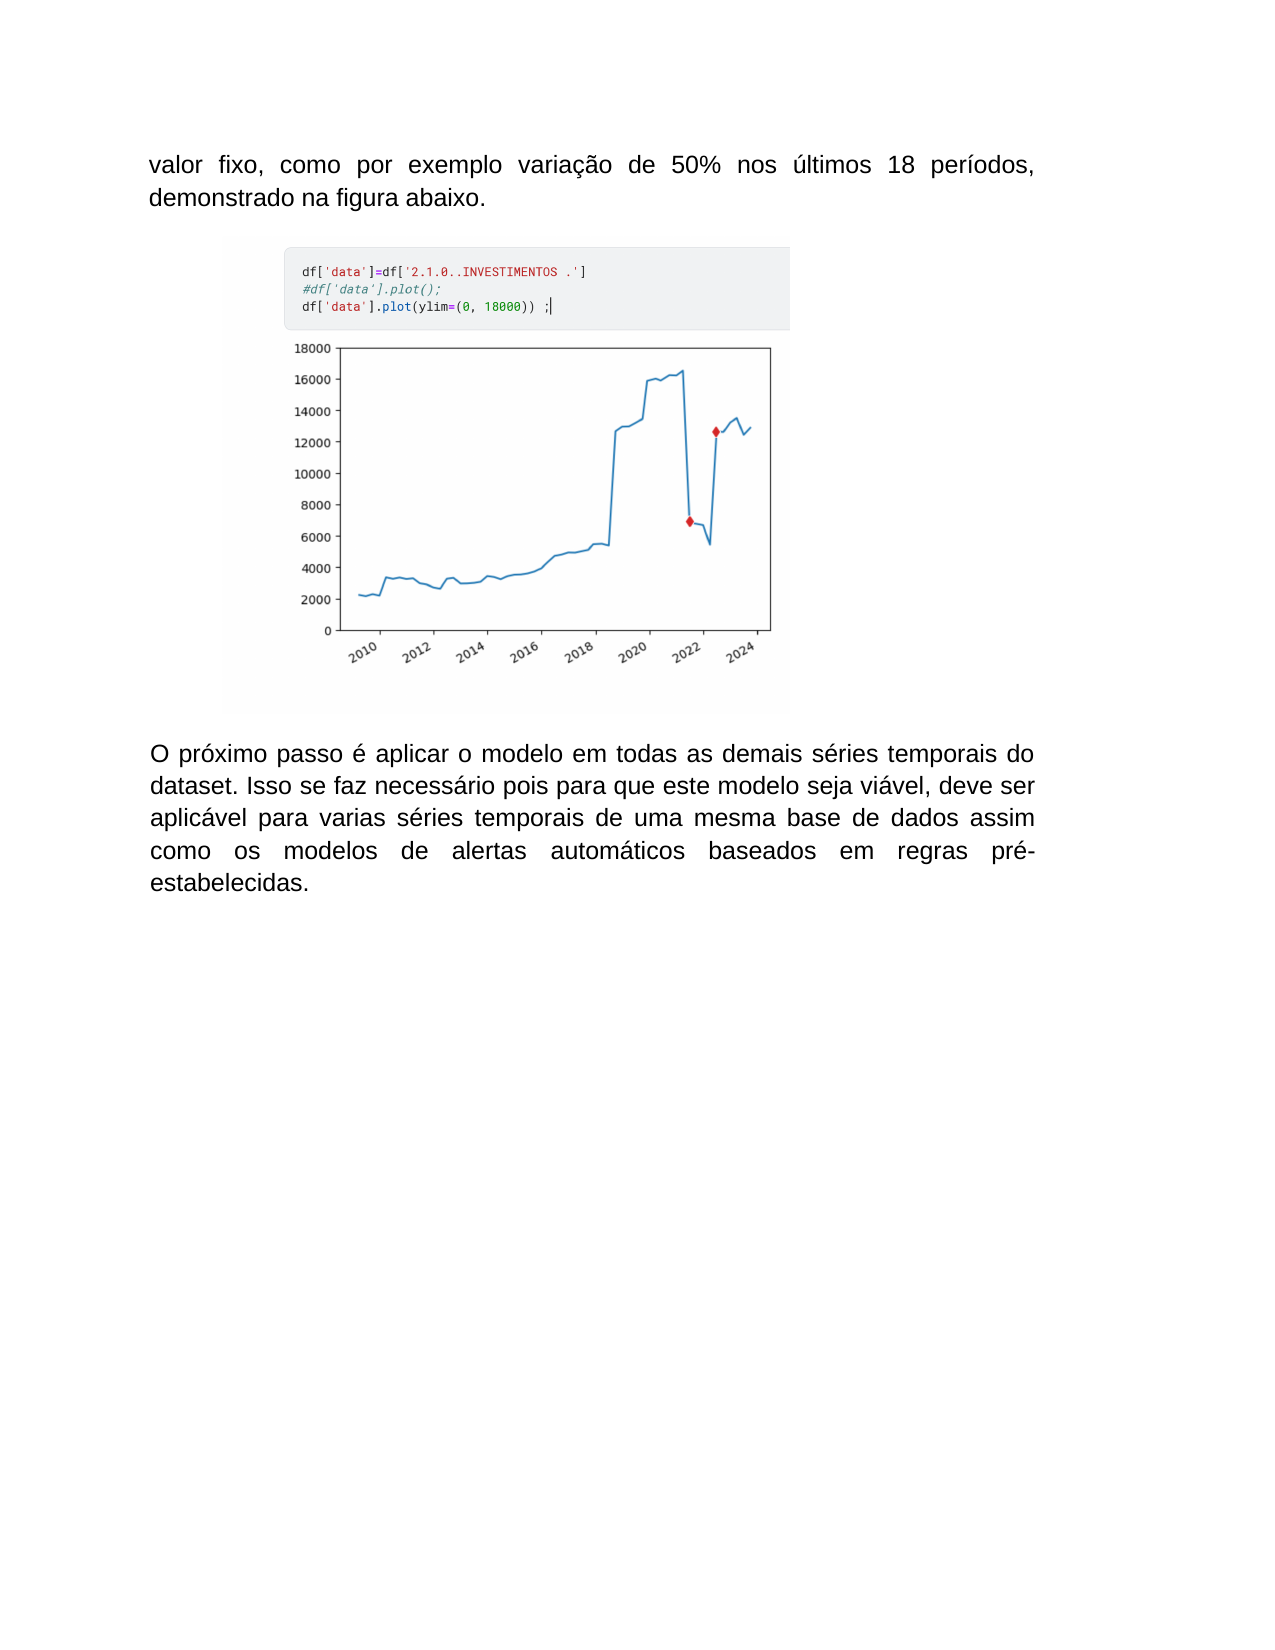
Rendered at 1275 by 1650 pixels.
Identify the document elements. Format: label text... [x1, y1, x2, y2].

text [149, 150, 1036, 211]
picture [222, 236, 790, 714]
text O próximo passo é aplicar o modelo em todas as demais séries temporais do dataset. Isso se faz necessário pois para que este modelo seja viável, deve ser aplicável para varias séries temporais de uma mesma base de dados assim como os modelos de alertas automáticos baseados em regras pré-estabelecidas. [149, 739, 1036, 897]
